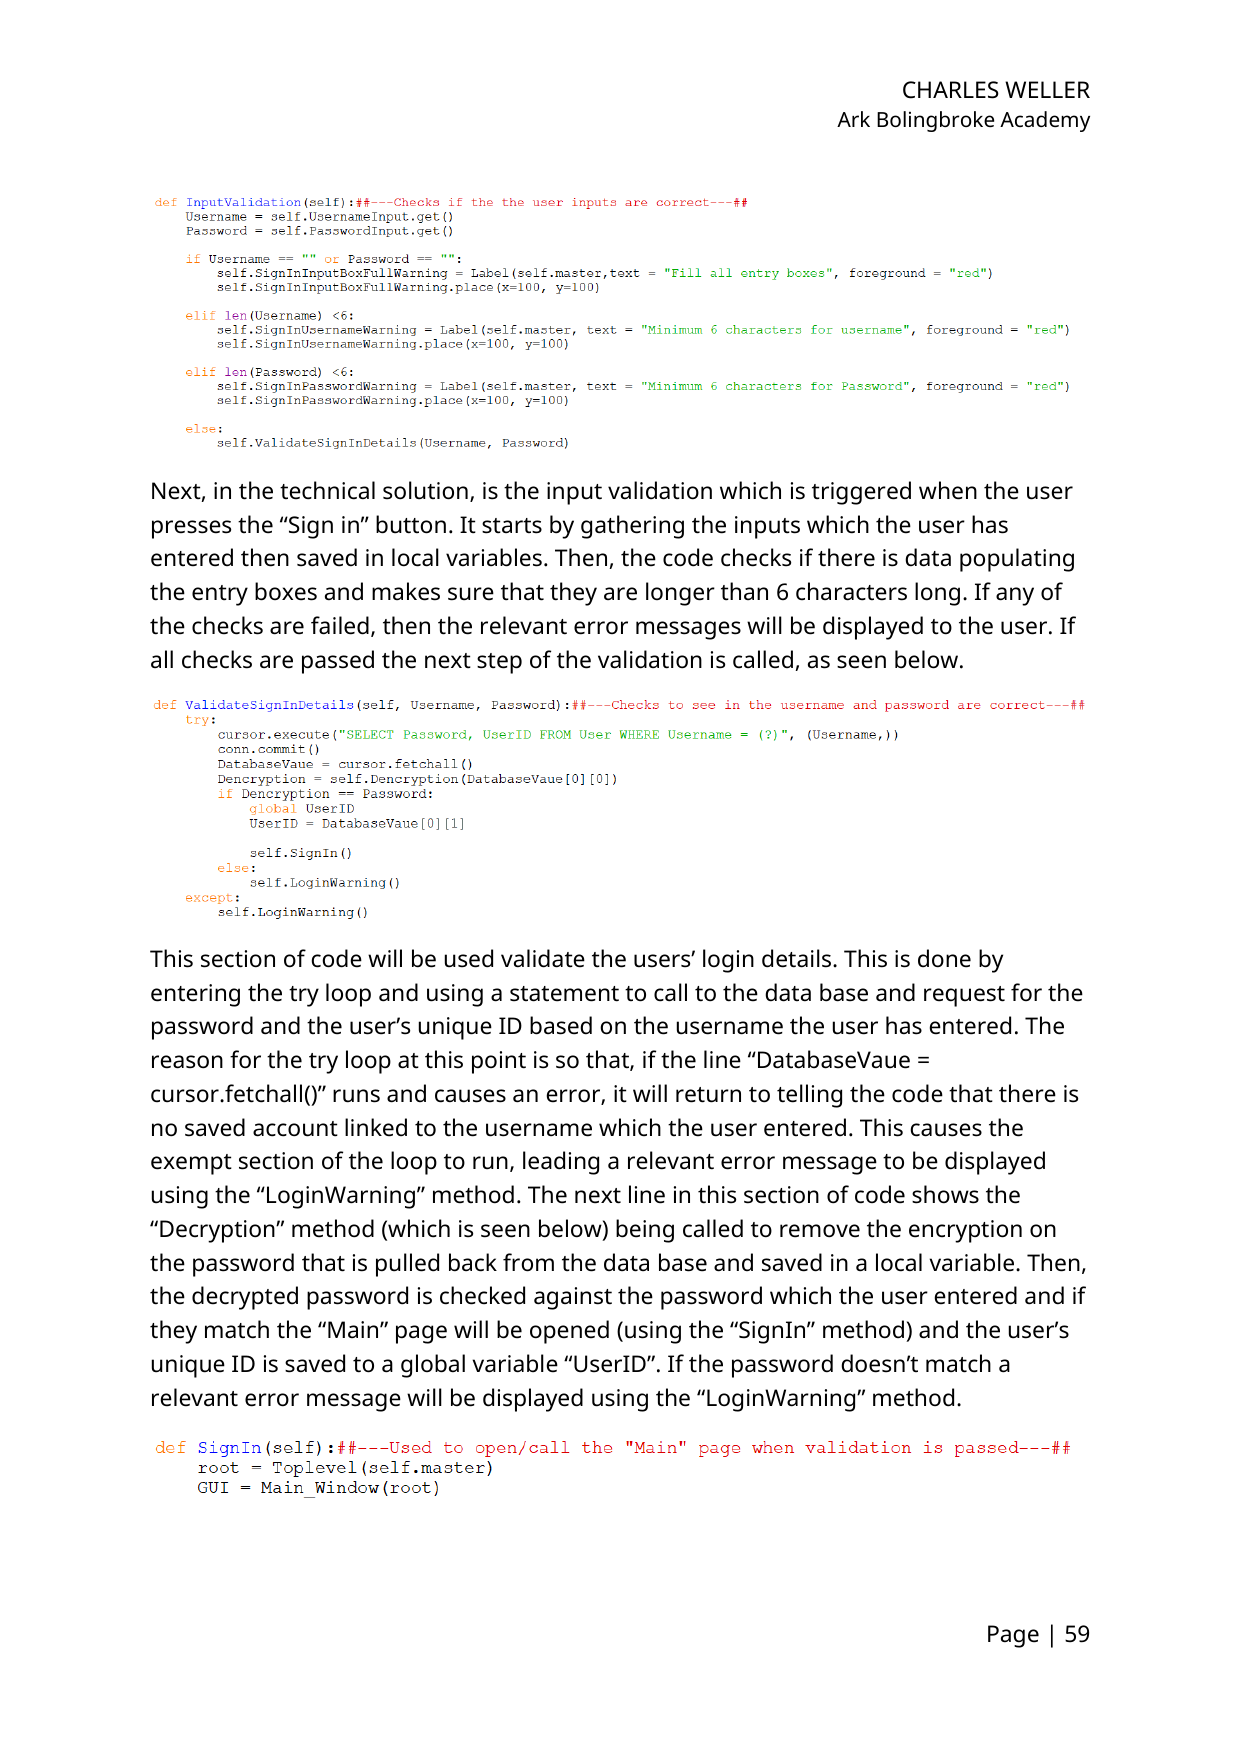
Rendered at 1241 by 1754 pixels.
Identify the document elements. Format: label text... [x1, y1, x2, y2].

picture [150, 1432, 1091, 1507]
picture [150, 693, 1091, 924]
text This section of code will be used validate the users’ login details. This is done by entering the try loop and using a statement to call to the data base and request for the password and the user’s unique ID based on the username the user has entered. The reason for the try loop at this point is so that, if the line “DatabaseVaue = cursor.fetchall()” runs and causes an error, it will return to telling the code that there is no saved account linked to the username which the user entered. This causes the exempt section of the loop to run, leading a relevant error message to be displayed using the “LoginWarning” method. The next line in this section of code shows the “Decryption” method (which is seen below) being called to remove the encryption on the password that is pulled back from the data base and saved in a local variable. Then, the decrypted password is checked against the password which the user entered and if they match the “Main” page will be opened (using the “SignIn” method) and the user’s unique ID is saved to a global variable “UserID”. If the password doesn’t match a relevant error message will be displayed using the “LoginWarning” method. [150, 943, 1090, 1413]
picture [150, 193, 1091, 456]
text Next, in the technical solution, is the input validation which is triggered when the user presses the “Sign in” button. It starts by gathering the inputs which the user has entered then saved in local variables. Then, the code checks if there is data populating the entry boxes and makes sure that they are longer than 6 characters long. If any of the checks are failed, then the relevant error messages will be displayed to the user. If all checks are passed the next step of the validation is called, as seen below. [150, 475, 1090, 675]
